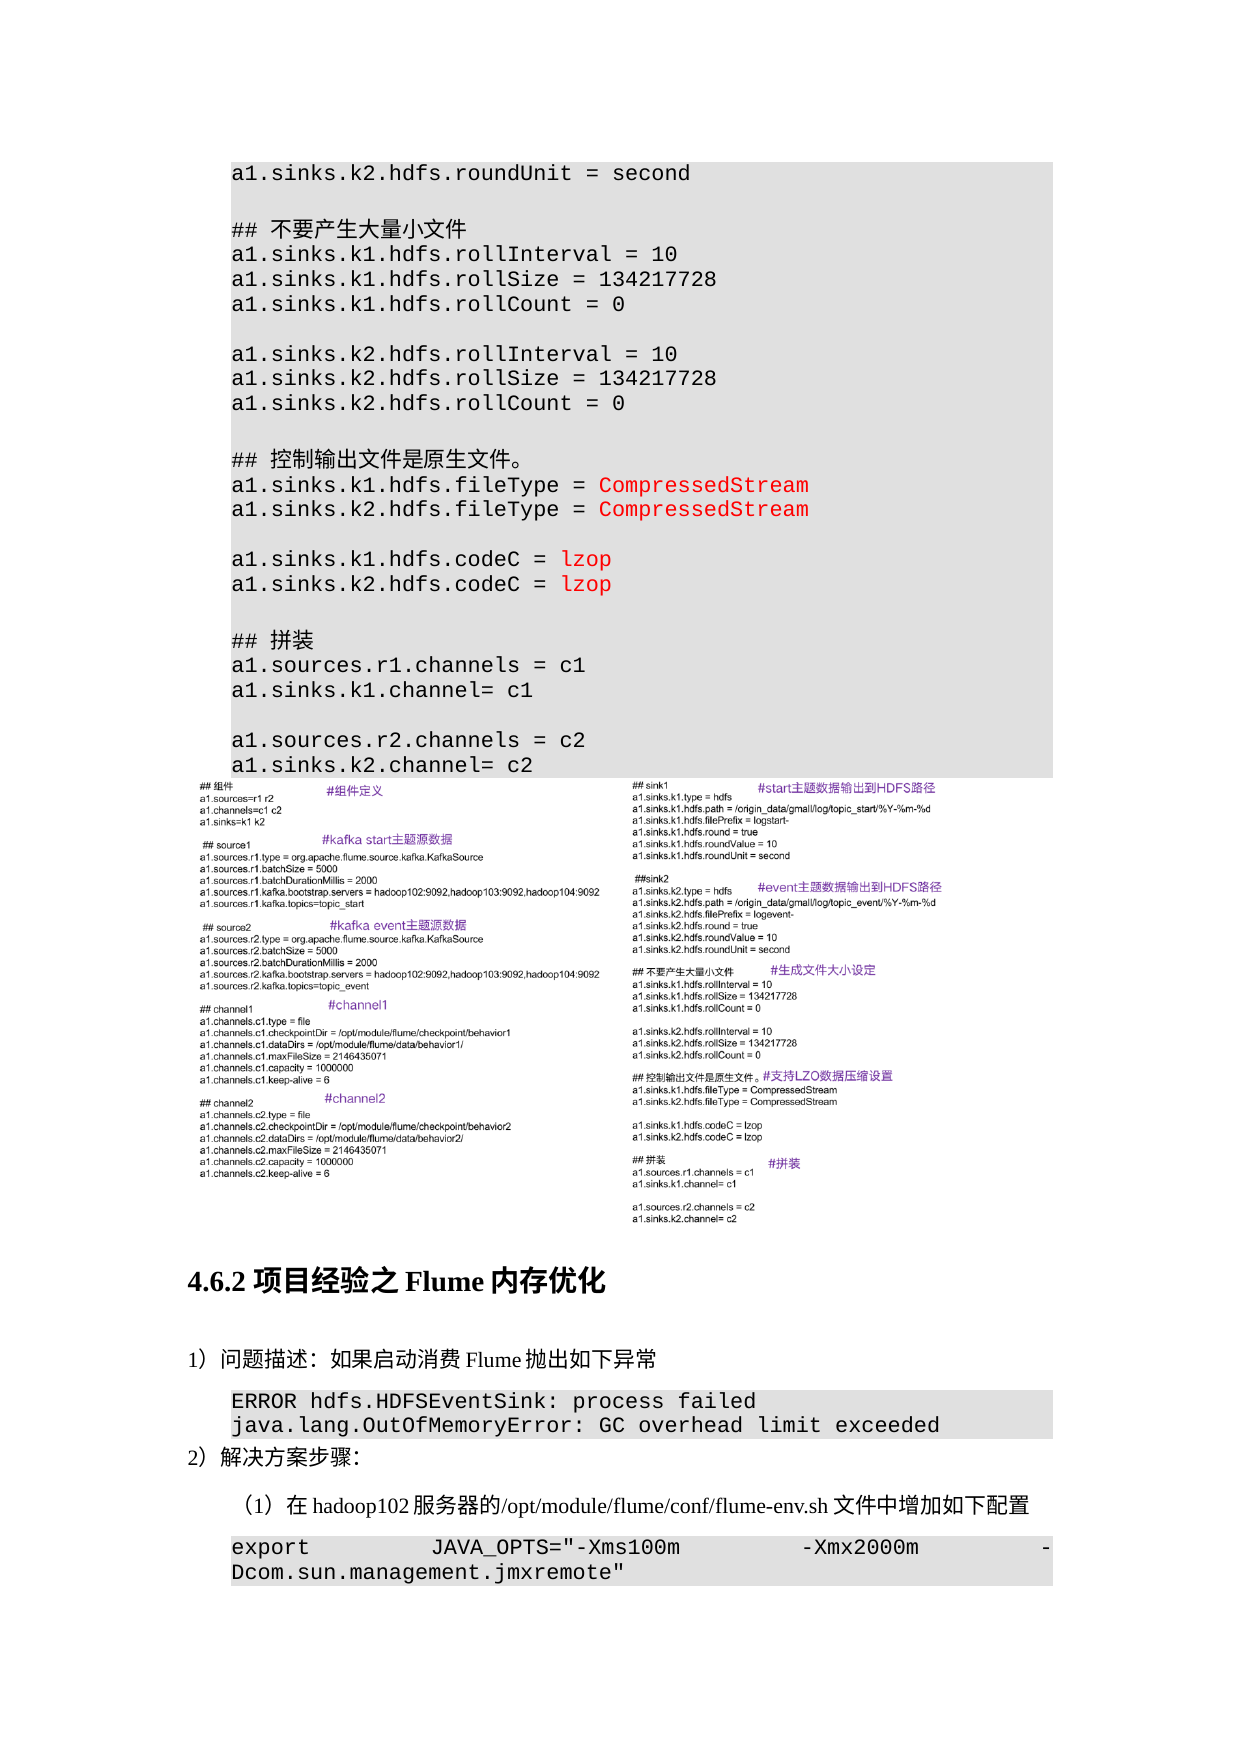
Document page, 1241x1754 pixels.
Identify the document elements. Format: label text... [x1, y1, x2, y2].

text 1）问题描述：如果启动消费Flume抛出如下异常 [187, 1342, 1053, 1374]
text a1.sources.r2.channels = c2 [231, 729, 1053, 754]
text a1.sinks.k2.hdfs.rollCount = 0 [231, 392, 1053, 417]
text a1.sinks.k2.hdfs.codeC = lzop [231, 573, 1053, 598]
text ## 拼装 [231, 623, 1053, 654]
text a1.sinks.k2.hdfs.fileType = CompressedStream [231, 499, 1053, 523]
picture [187, 778, 1052, 1225]
text java.lang.OutOfMemoryError: GC overhead limit exceeded [231, 1415, 1053, 1439]
text export JAVA_OPTS="-Xms100m -Xmx2000m -Dcom.sun.management.jmxremote" [231, 1536, 1053, 1586]
text a1.sinks.k2.hdfs.rollSize = 134217728 [231, 367, 1053, 392]
text ERROR hdfs.HDFSEventSink: process failed [231, 1390, 1053, 1415]
text a1.sinks.k2.hdfs.rollInterval = 10 [231, 343, 1053, 367]
text a1.sinks.k1.hdfs.codeC = lzop [231, 548, 1053, 573]
text a1.sinks.k2.hdfs.roundUnit = second [231, 162, 1053, 187]
text ## 不要产生大量小文件 [231, 212, 1053, 243]
text a1.sinks.k1.hdfs.rollCount = 0 [231, 293, 1053, 318]
text a1.sources.r1.channels = c1 [231, 654, 1053, 679]
text a1.sinks.k1.channel= c1 [231, 679, 1053, 704]
text ## 控制输出文件是原生文件。 [231, 442, 1053, 474]
text a1.sinks.k1.hdfs.rollInterval = 10 [231, 243, 1053, 268]
text （1）在hadoop102服务器的/opt/module/flume/conf/flume-env.sh文件中增加如下配置 [187, 1488, 1053, 1520]
text a1.sinks.k2.channel= c2 [231, 754, 1053, 778]
text a1.sinks.k1.hdfs.fileType = CompressedStream [231, 474, 1053, 499]
subtitle 4.6.2 项目经验之Flume内存优化 [187, 1246, 1053, 1311]
text a1.sinks.k1.hdfs.rollSize = 134217728 [231, 268, 1053, 293]
text 2）解决方案步骤： [187, 1439, 1053, 1472]
